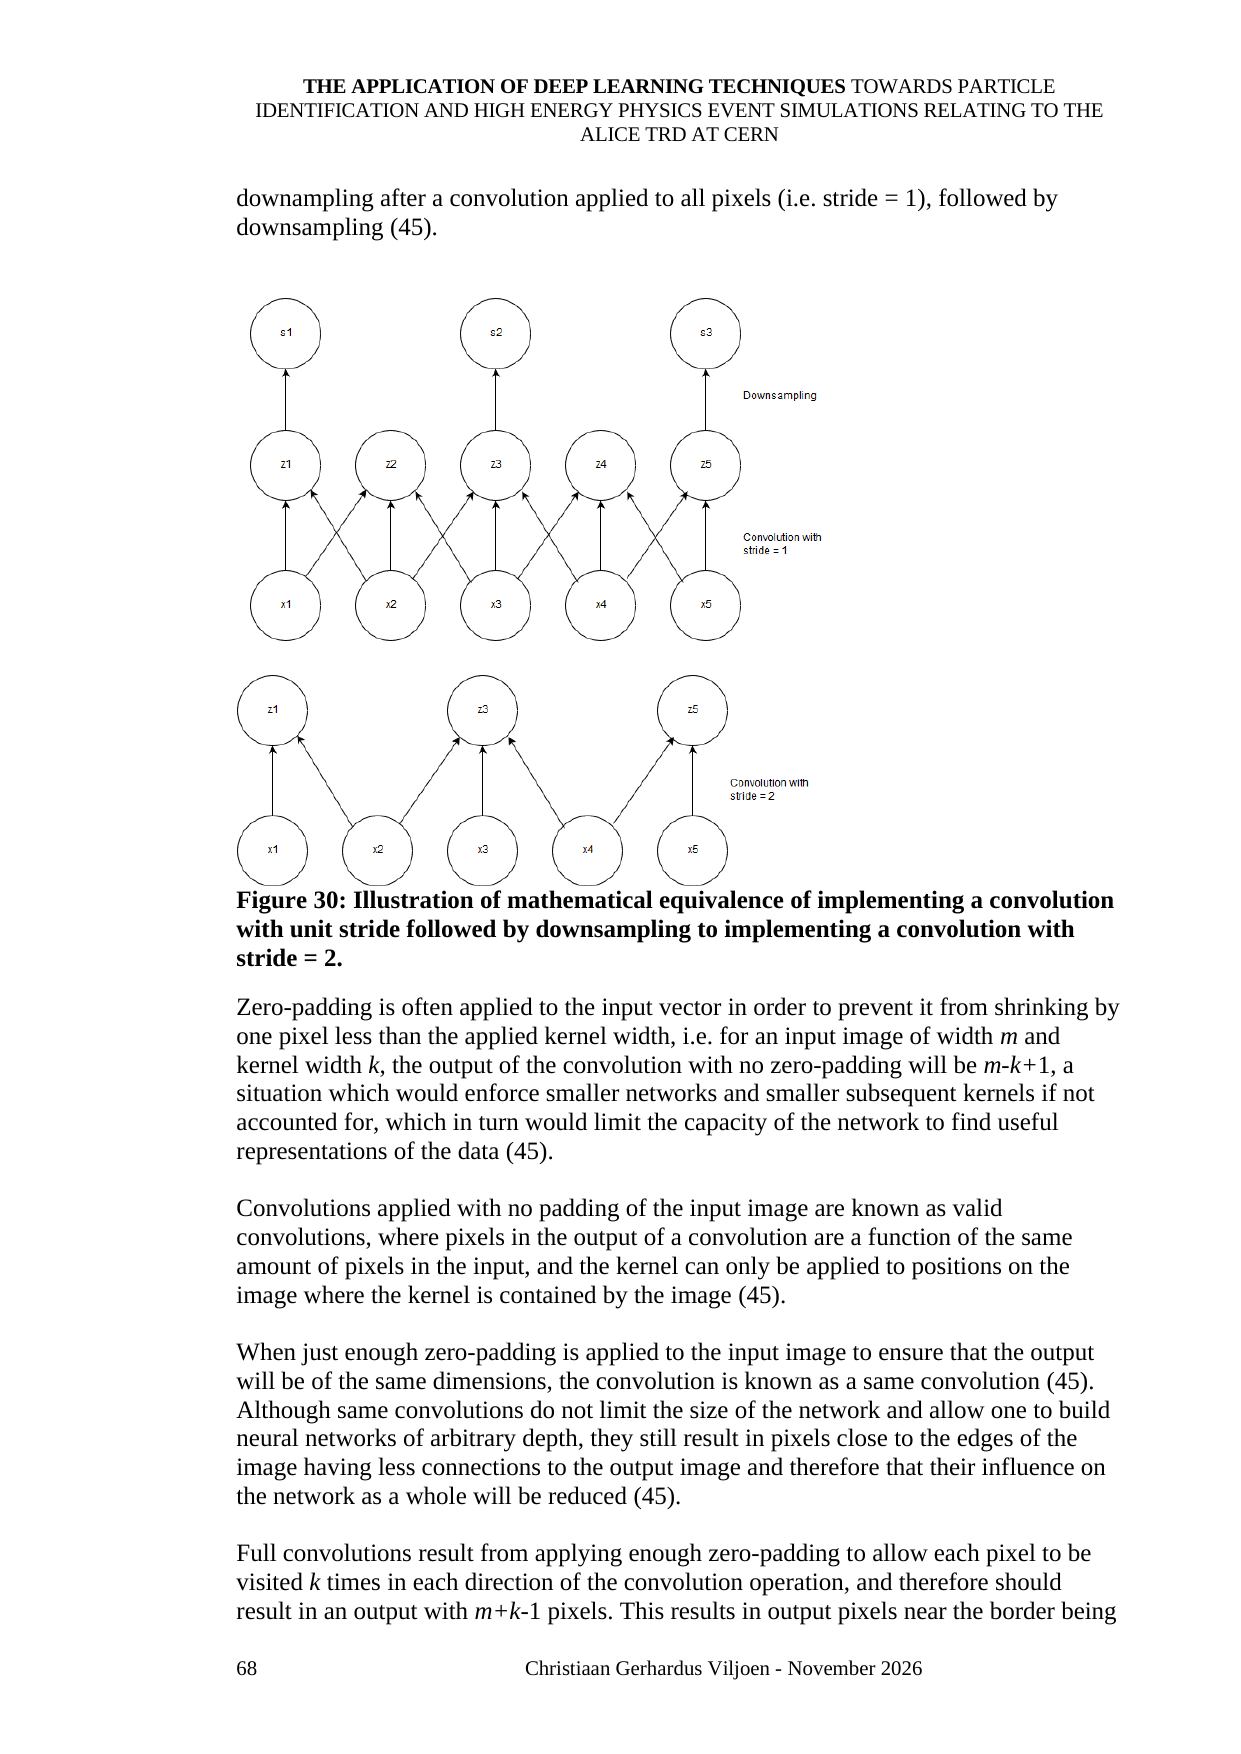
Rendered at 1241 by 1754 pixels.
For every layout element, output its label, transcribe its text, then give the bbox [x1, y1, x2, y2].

text Zero-padding is often applied to the input vector in order to prevent it from shrinking by one pixel less than the applied kernel width, i.e. for an input image of width m and kernel width k, the output of the convolution with no zero-padding will be m-k+1, a situation which would enforce smaller networks and smaller subsequent kernels if not accounted for, which in turn would limit the capacity of the network to find useful representations of the data . [236, 992, 1122, 1165]
text Figure 30: Illustration of mathematical equivalence of implementing a convolution with unit stride followed by downsampling to implementing a convolution with stride = 2. [236, 885, 1122, 971]
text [236, 1538, 1122, 1625]
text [236, 183, 1122, 241]
text When just enough zero-padding is applied to the input image to ensure that the output will be of the same dimensions, the convolution is known as a same convolution . Although same convolutions do not limit the size of the network and allow one to build neural networks of arbitrary depth, they still result in pixels close to the edges of the image having less connections to the output image and therefore that their influence on the network as a whole will be reduced . [236, 1337, 1122, 1510]
text Convolutions applied with no padding of the input image are known as valid convolutions, where pixels in the output of a convolution are a function of the same amount of pixels in the input, and the kernel can only be applied to positions on the image where the kernel is contained by the image . [236, 1193, 1122, 1308]
picture [236, 298, 838, 886]
